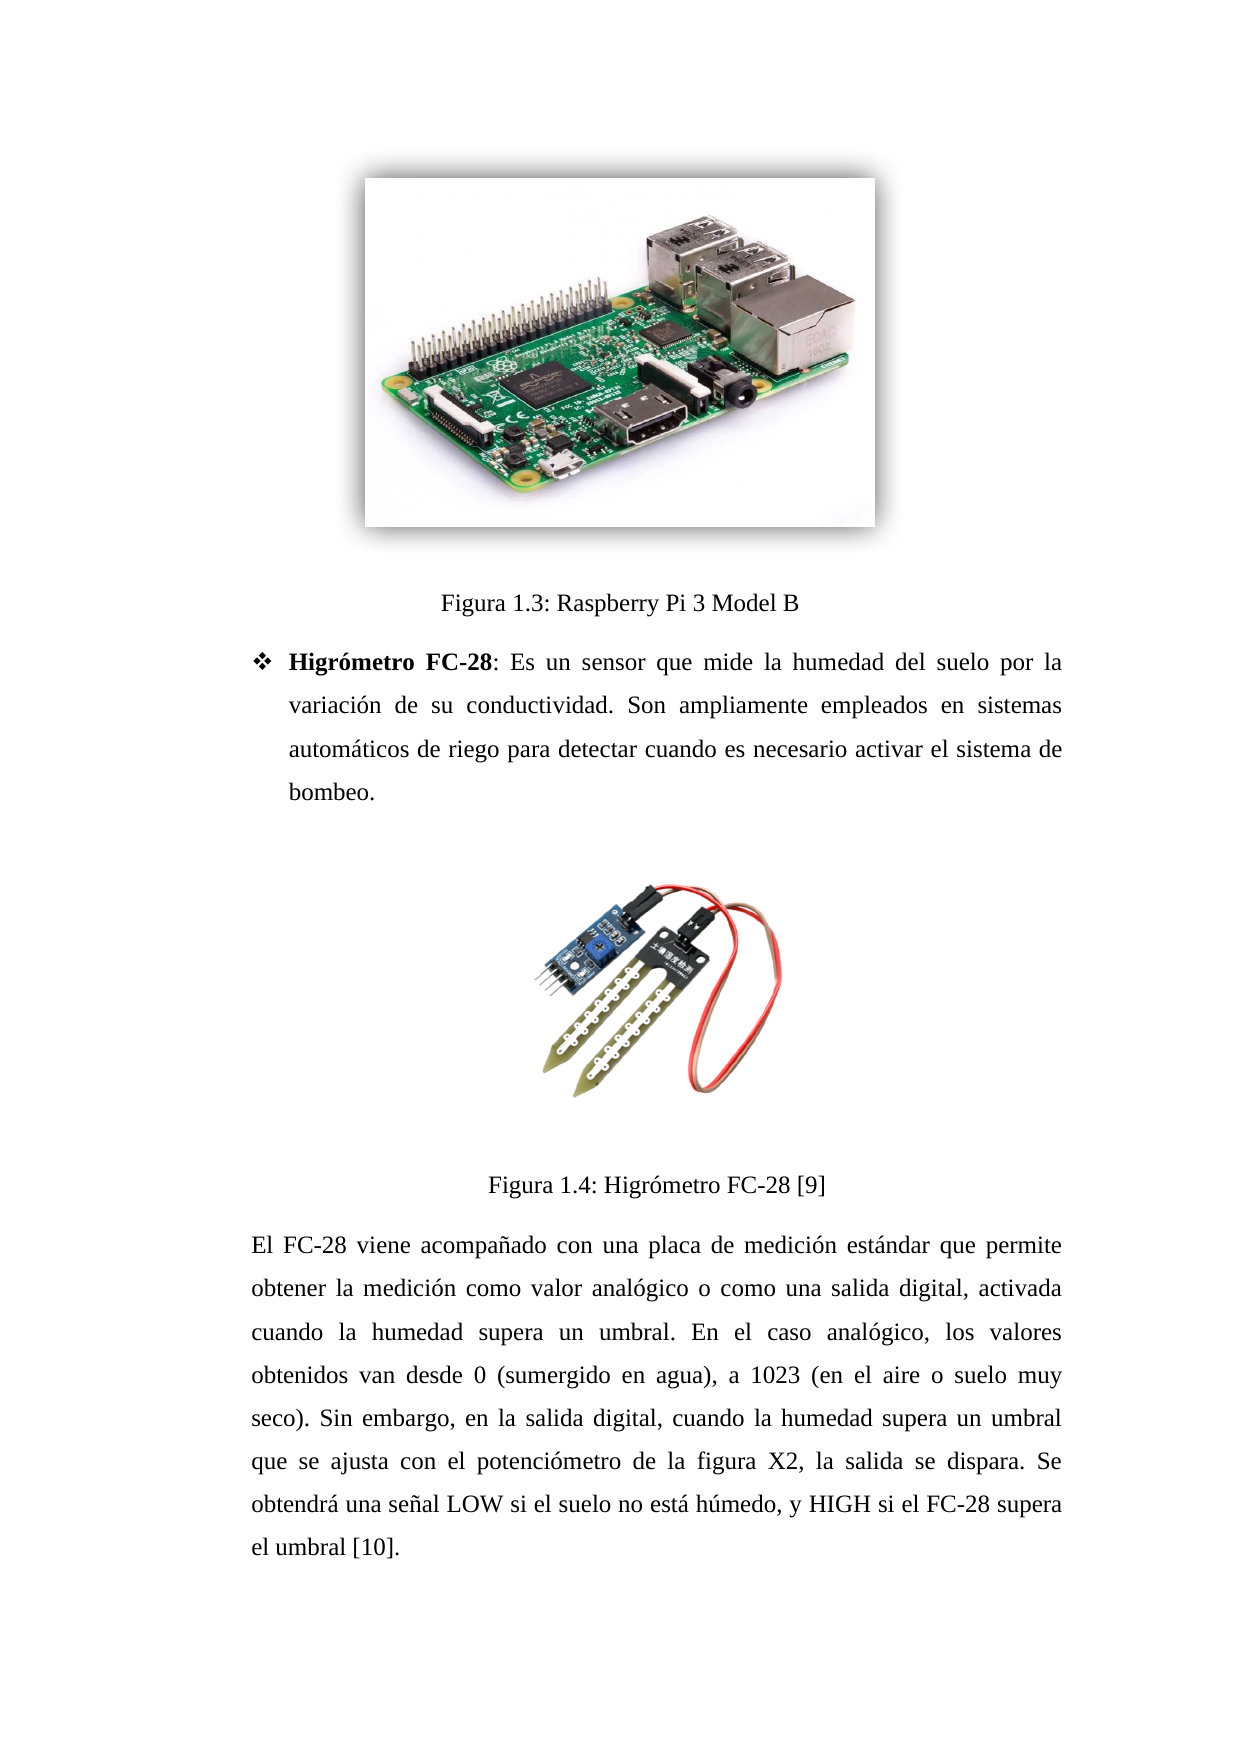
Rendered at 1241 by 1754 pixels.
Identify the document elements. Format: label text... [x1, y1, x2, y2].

list Higrómetro FC-28: Es un sensor que mide la humedad del suelo por la variación de su conductividad. Son ampliamente empleados en sistemas automáticos de riego para detectar cuando es necesario activar el sistema de bombeo. [251, 647, 1063, 806]
text Figura 1.4: Higrómetro FC-28 [9] [177, 1171, 1063, 1199]
picture [496, 836, 818, 1140]
text Figura 1.3: Raspberry Pi 3 Model B [177, 588, 1063, 616]
picture [365, 178, 875, 527]
text El FC-28 viene acompañado con una placa de medición estándar que permite obtener la medición como valor analógico o como una salida digital, activada cuando la humedad supera un umbral. En el caso analógico, los valores obtenidos van desde 0 (sumergido en agua), a 1023 (en el aire o suelo muy seco). Sin embargo, en la salida digital, cuando la humedad supera un umbral que se ajusta con el potenciómetro de la figura X2, la salida se dispara. Se obtendrá una señal LOW si el suelo no está húmedo, y HIGH si el FC-28 supera el umbral [10]. [251, 1230, 1063, 1561]
